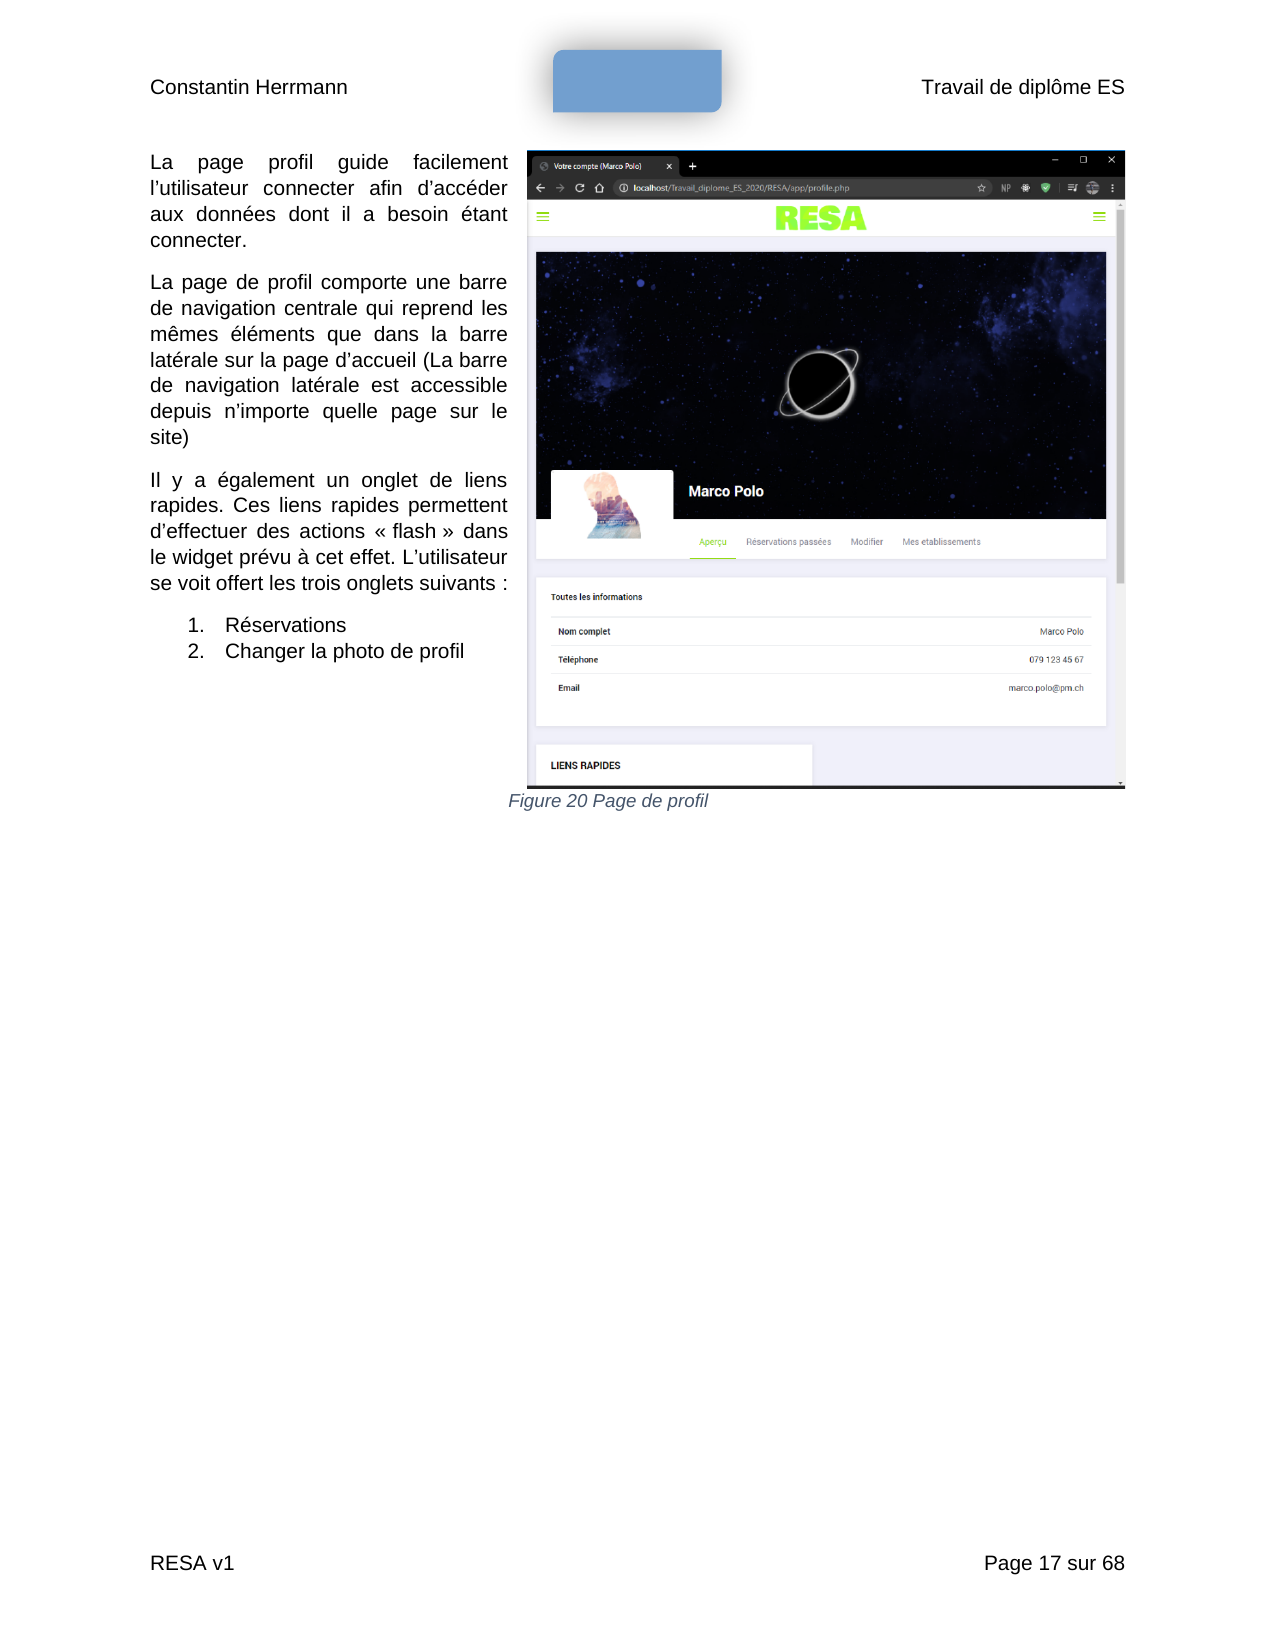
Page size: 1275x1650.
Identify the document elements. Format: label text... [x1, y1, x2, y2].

list Réservations [187, 613, 527, 637]
text Il y a également un onglet de liens rapides. Ces liens rapides permettent d’effectuer des actions « flash » dans le widget prévu à cet effet. L’utilisateur se voit offert les trois onglets suivants : [150, 467, 527, 595]
picture [527, 150, 1125, 789]
text La page de profil comporte une barre de navigation centrale qui reprend les mêmes éléments que dans la barre latérale sur la page d’accueil (La barre de navigation latérale est accessible depuis n’importe quelle page sur le site) [150, 270, 527, 449]
text La page profil guide facilement l’utilisateur connecter afin d’accéder aux données dont il a besoin étant connecter. [150, 150, 527, 251]
list Changer la photo de profil [187, 639, 527, 663]
